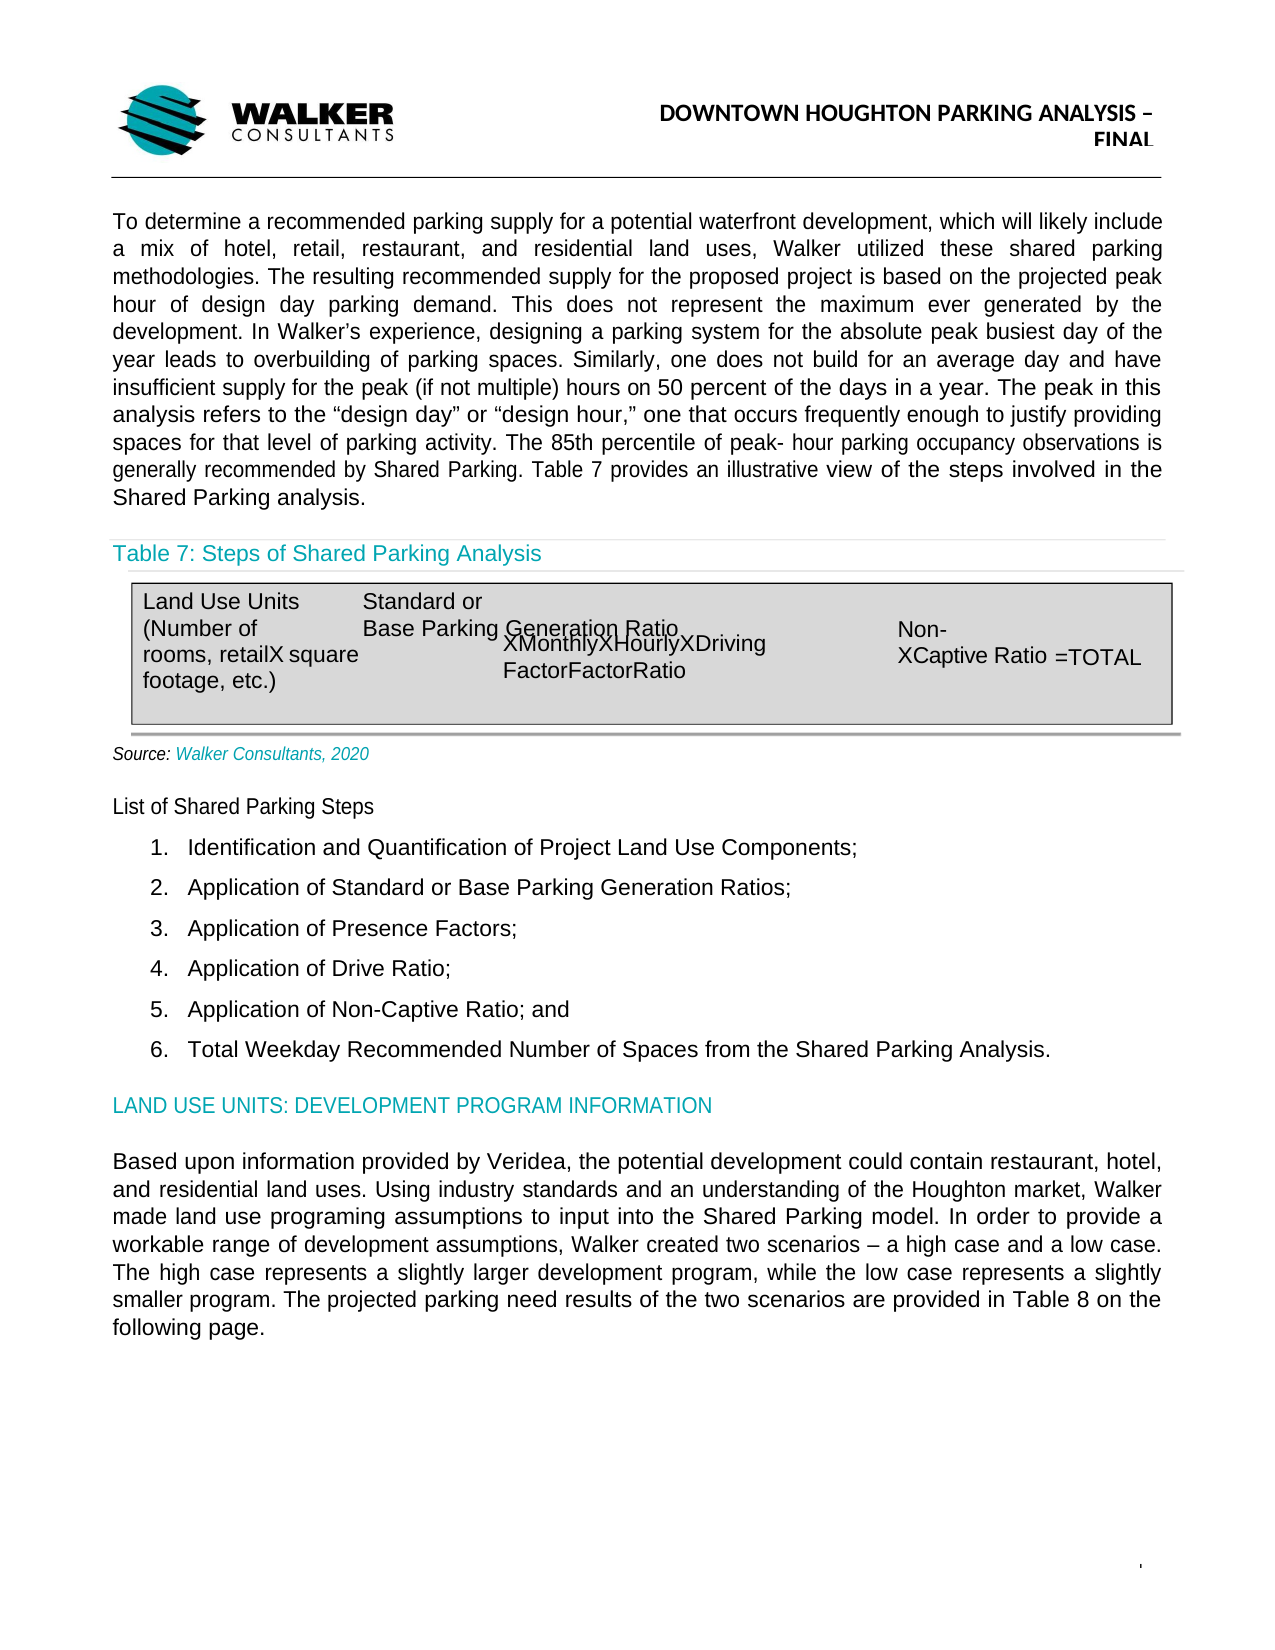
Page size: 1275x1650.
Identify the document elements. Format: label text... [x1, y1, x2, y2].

text List of Shared Parking Steps [112, 793, 1185, 820]
list Total Weekday Recommended Number of Spaces from the Shared Parking Analysis. [150, 1036, 1185, 1062]
text Table 7: Steps of Shared Parking Analysis [112, 536, 1185, 567]
list Application of Drive Ratio; [150, 955, 1185, 981]
text To determine a recommended parking supply for a potential waterfront development, which will likely include a mix of hotel, retail, restaurant, and residential land uses, Walker utilized these shared parking methodologies. The resulting recommended supply for the proposed project is based on the projected peak hour of design day parking demand. This does not represent the maximum ever generated by the development. In Walker’s experience, designing a parking system for the absolute peak busiest day of the year leads to overbuilding of parking spaces. Similarly, one does not build for an average day and have insufficient supply for the peak (if not multiple) hours on 50 percent of the days in a year. The peak in this analysis refers to the “design day” or “design hour,” one that occurs frequently enough to justify providing spaces for that level of parking activity. The 85th percentile of peak- hour parking occupancy observations is generally recommended by Shared Parking. Table 7 provides an illustrative view of the steps involved in the Shared Parking analysis. [112, 208, 1163, 510]
picture [116, 82, 397, 163]
text LAND USE UNITS: DEVELOPMENT PROGRAM INFORMATION [112, 1092, 1185, 1118]
text Based upon information provided by Veridea, the potential development could contain restaurant, hotel, and residential land uses. Using industry standards and an understanding of the Houghton market, Walker made land use programing assumptions to input into the Shared Parking model. In order to provide a workable range of development assumptions, Walker created two scenarios – a high case and a low case. The high case represents a slightly larger development program, while the low case represents a slightly smaller program. The projected parking need results of the two scenarios are provided in Table 8 on the following page. [112, 1148, 1162, 1340]
list Application of Presence Factors; [150, 915, 1185, 941]
list Application of Standard or Base Parking Generation Ratios; [150, 874, 1185, 901]
list Identification and Quantification of Project Land Use Components; [150, 834, 1185, 860]
text Source: Walker Consultants, 2020 [112, 743, 1185, 764]
list Application of Non-Captive Ratio; and [150, 996, 1185, 1022]
